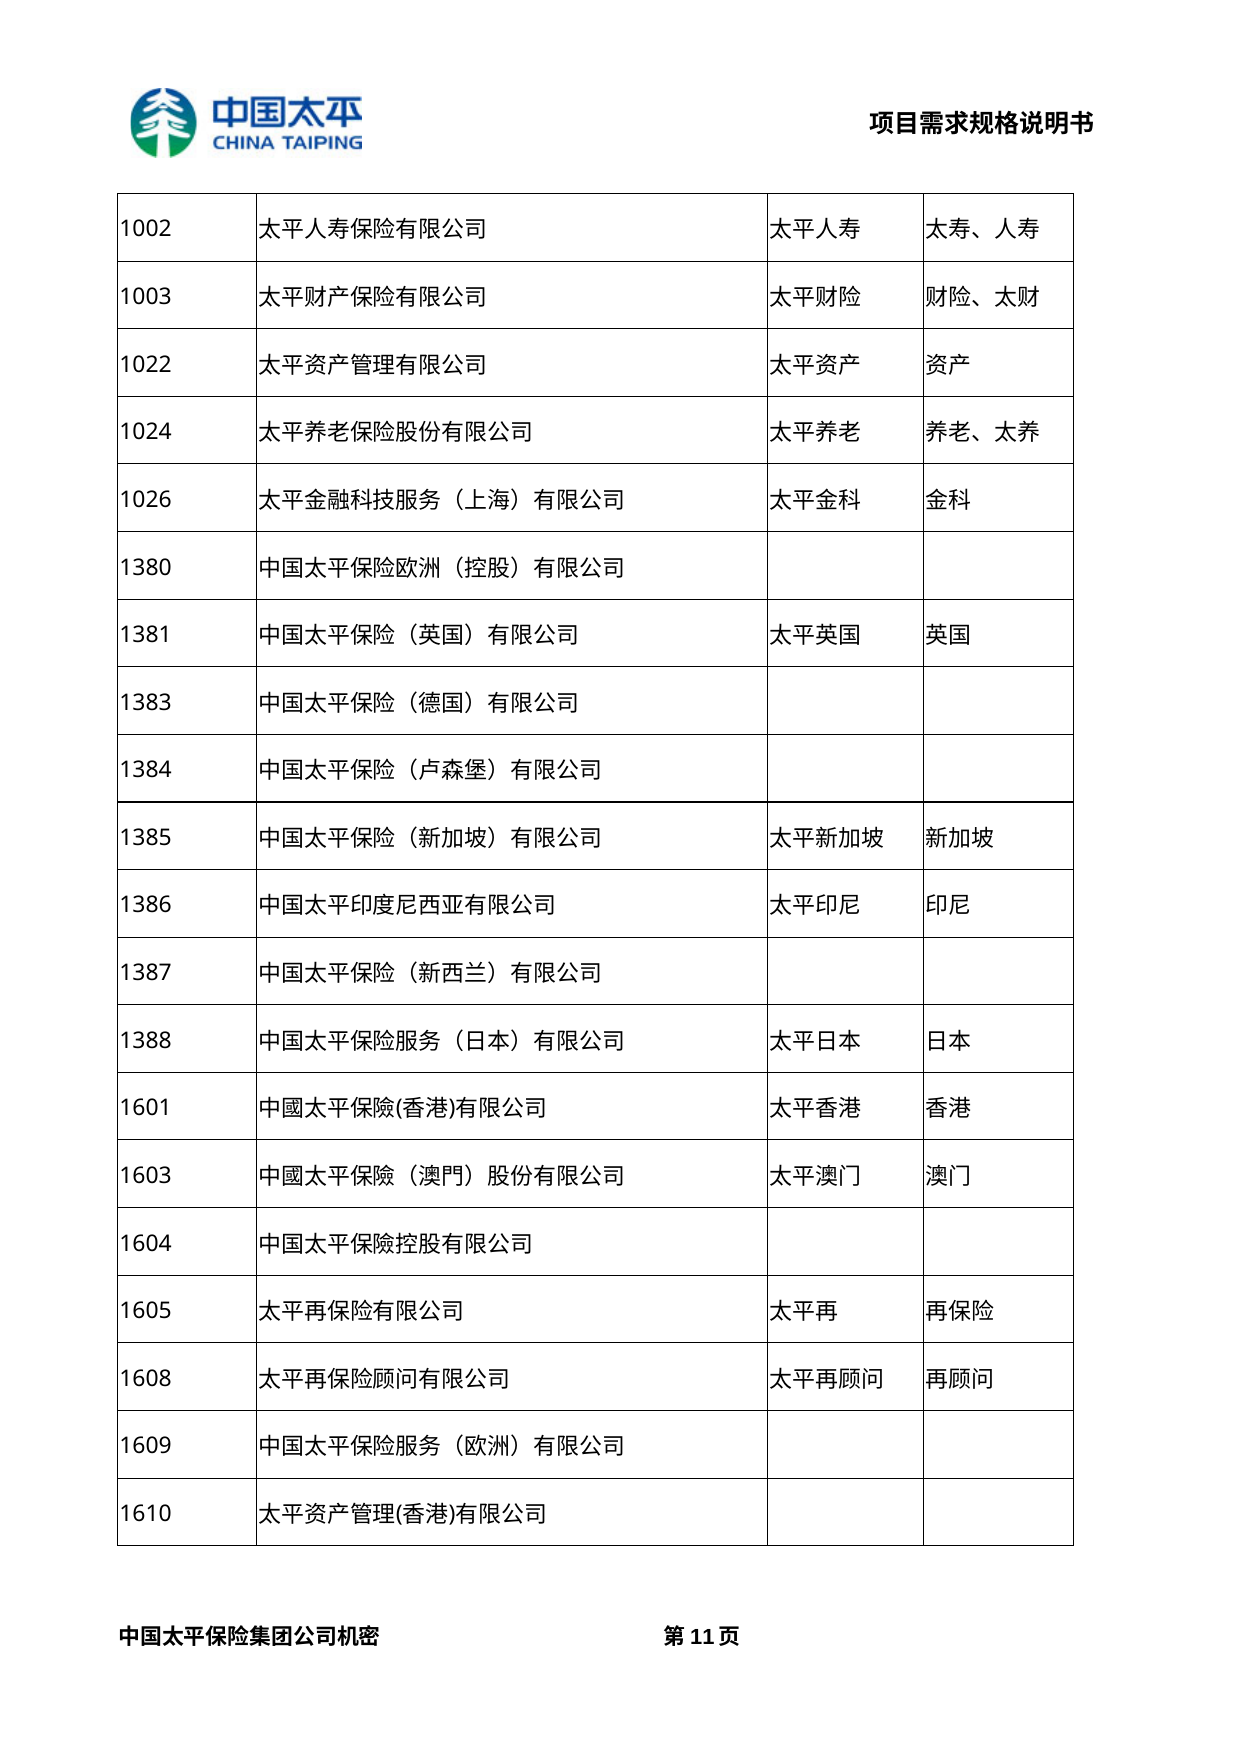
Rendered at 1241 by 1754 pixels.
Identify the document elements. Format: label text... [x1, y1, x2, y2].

table_cell 中国太平保险（新加坡）有限公司 [257, 803, 767, 869]
table_cell 资产 [924, 329, 1073, 396]
table_cell 中国太平保险（新西兰）有限公司 [257, 938, 767, 1004]
table_cell 英国 [924, 600, 1073, 666]
table_cell 1387 [118, 938, 256, 1004]
table_cell 中国太平保险服务（日本）有限公司 [257, 1005, 767, 1072]
table_cell 太平香港 [768, 1073, 923, 1139]
table_cell 香港 [924, 1073, 1073, 1139]
table_cell 太平人寿 [768, 194, 923, 261]
table_cell 1002 [118, 194, 256, 261]
table_cell 太平再顾问 [768, 1343, 923, 1410]
table_cell 1601 [118, 1073, 256, 1139]
table_cell 中国太平保險控股有限公司 [257, 1208, 767, 1274]
table_cell 新加坡 [924, 803, 1073, 869]
table_cell 1388 [118, 1005, 256, 1072]
table_cell 1026 [118, 464, 256, 531]
table_cell 1380 [118, 532, 256, 598]
table_cell 太平澳门 [768, 1140, 923, 1207]
table_cell [924, 1411, 1073, 1477]
table_cell 太平金科 [768, 464, 923, 531]
table_cell 1604 [118, 1208, 256, 1274]
table_cell 1385 [118, 803, 256, 869]
table_cell [924, 735, 1073, 801]
table_cell 再保险 [924, 1276, 1073, 1342]
table_cell 1608 [118, 1343, 256, 1410]
table_cell 太平人寿保险有限公司 [257, 194, 767, 261]
table_cell 太平再保险顾问有限公司 [257, 1343, 767, 1410]
table_cell 太平财产保险有限公司 [257, 262, 767, 328]
table_cell [924, 938, 1073, 1004]
table_cell 1003 [118, 262, 256, 328]
table_cell 1022 [118, 329, 256, 396]
table_cell 太平资产管理有限公司 [257, 329, 767, 396]
table_cell [768, 1208, 923, 1274]
table_cell 太平再 [768, 1276, 923, 1342]
table_cell 中国太平保险（德国）有限公司 [257, 667, 767, 734]
table_cell 太平财险 [768, 262, 923, 328]
table_cell [768, 1479, 923, 1545]
table_cell 中国太平保险（英国）有限公司 [257, 600, 767, 666]
table_cell 财险、太财 [924, 262, 1073, 328]
table_cell 中国太平保险服务（欧洲）有限公司 [257, 1411, 767, 1477]
table_cell [924, 667, 1073, 734]
table_cell 中國太平保險(香港)有限公司 [257, 1073, 767, 1139]
table_cell 中国太平保险欧洲（控股）有限公司 [257, 532, 767, 598]
table_cell 太平再保险有限公司 [257, 1276, 767, 1342]
table_cell 1024 [118, 397, 256, 463]
table_cell [768, 735, 923, 801]
table_cell 1381 [118, 600, 256, 666]
table_cell 太平养老保险股份有限公司 [257, 397, 767, 463]
table_cell 太平资产管理(香港)有限公司 [257, 1479, 767, 1545]
table_cell 1610 [118, 1479, 256, 1545]
table_cell 中國太平保險（澳門）股份有限公司 [257, 1140, 767, 1207]
table_cell 太平英国 [768, 600, 923, 666]
table_cell 太平新加坡 [768, 803, 923, 869]
table_cell 1603 [118, 1140, 256, 1207]
table_cell 澳门 [924, 1140, 1073, 1207]
table_cell [768, 1411, 923, 1477]
table_cell 太寿、人寿 [924, 194, 1073, 261]
table_cell 1386 [118, 870, 256, 937]
table_cell 太平日本 [768, 1005, 923, 1072]
table_cell 1383 [118, 667, 256, 734]
table_cell 中国太平保险（卢森堡）有限公司 [257, 735, 767, 801]
table_cell [924, 1208, 1073, 1274]
table_cell 太平养老 [768, 397, 923, 463]
table_cell 太平金融科技服务（上海）有限公司 [257, 464, 767, 531]
table_cell 1384 [118, 735, 256, 801]
table_cell 再顾问 [924, 1343, 1073, 1410]
table_cell [924, 1479, 1073, 1545]
table_cell [768, 667, 923, 734]
table_cell [768, 532, 923, 598]
table_cell 1605 [118, 1276, 256, 1342]
table_cell [924, 532, 1073, 598]
picture [130, 88, 362, 158]
table_cell 金科 [924, 464, 1073, 531]
table_cell 1609 [118, 1411, 256, 1477]
table_cell [768, 938, 923, 1004]
table_cell 中国太平印度尼西亚有限公司 [257, 870, 767, 937]
table_cell 印尼 [924, 870, 1073, 937]
table_cell 养老、太养 [924, 397, 1073, 463]
table_cell 太平资产 [768, 329, 923, 396]
table_cell 太平印尼 [768, 870, 923, 937]
table_cell 日本 [924, 1005, 1073, 1072]
